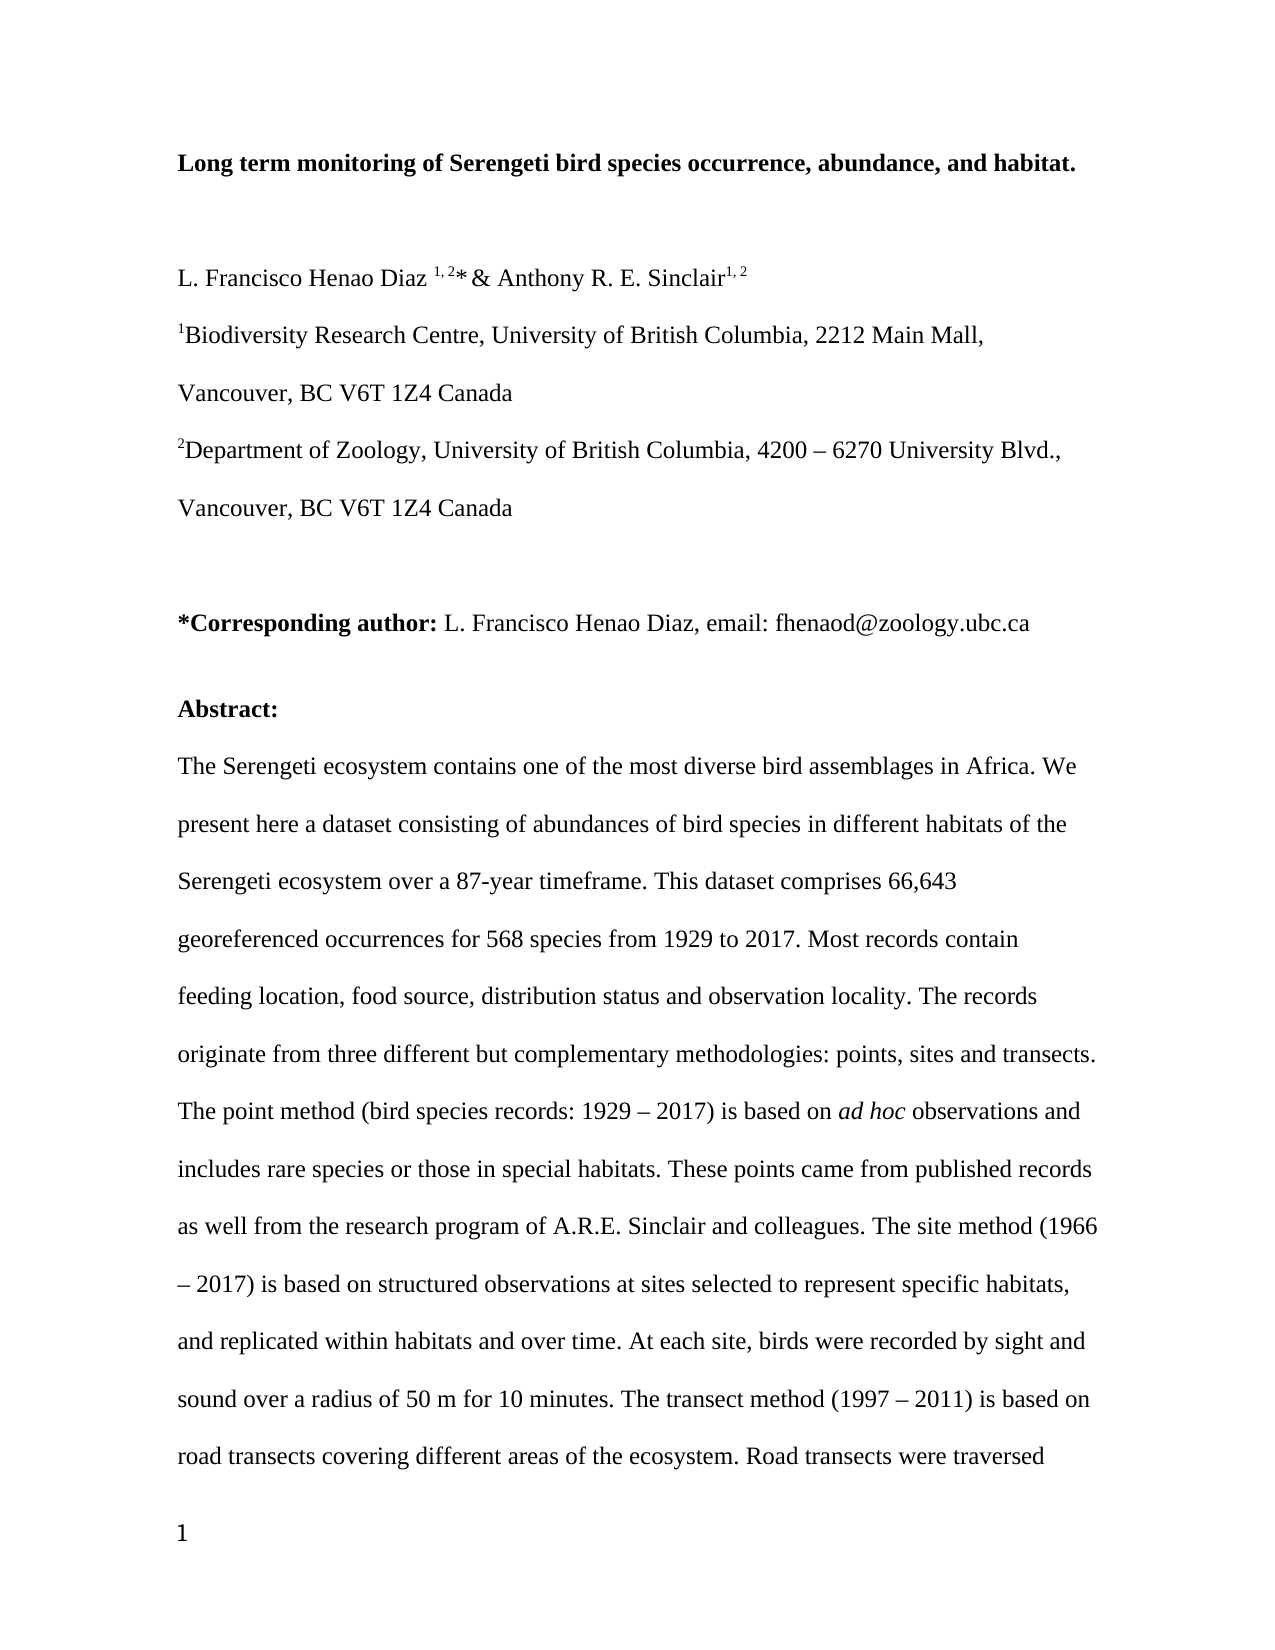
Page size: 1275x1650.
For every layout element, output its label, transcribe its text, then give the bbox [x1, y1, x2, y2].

text Long term monitoring of Serengeti bird species occurrence, abundance, and habitat. [177, 148, 1098, 176]
text 1Biodiversity Research Centre, University of British Columbia, 2212 Main Mall, Vancouver, BC V6T 1Z4 Canada [177, 320, 1098, 406]
text *Corresponding author: L. Francisco Henao Diaz, email: fhenaod@zoology.ubc.ca [177, 608, 1098, 636]
text 2Department of Zoology, University of British Columbia, 4200 – 6270 University Blvd., Vancouver, BC V6T 1Z4 Canada [177, 435, 1098, 521]
text Abstract: [177, 694, 1098, 723]
text L. Francisco Henao Diaz 1, 2* & Anthony R. E. Sinclair1, 2 [177, 263, 1098, 291]
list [177, 751, 1098, 1470]
